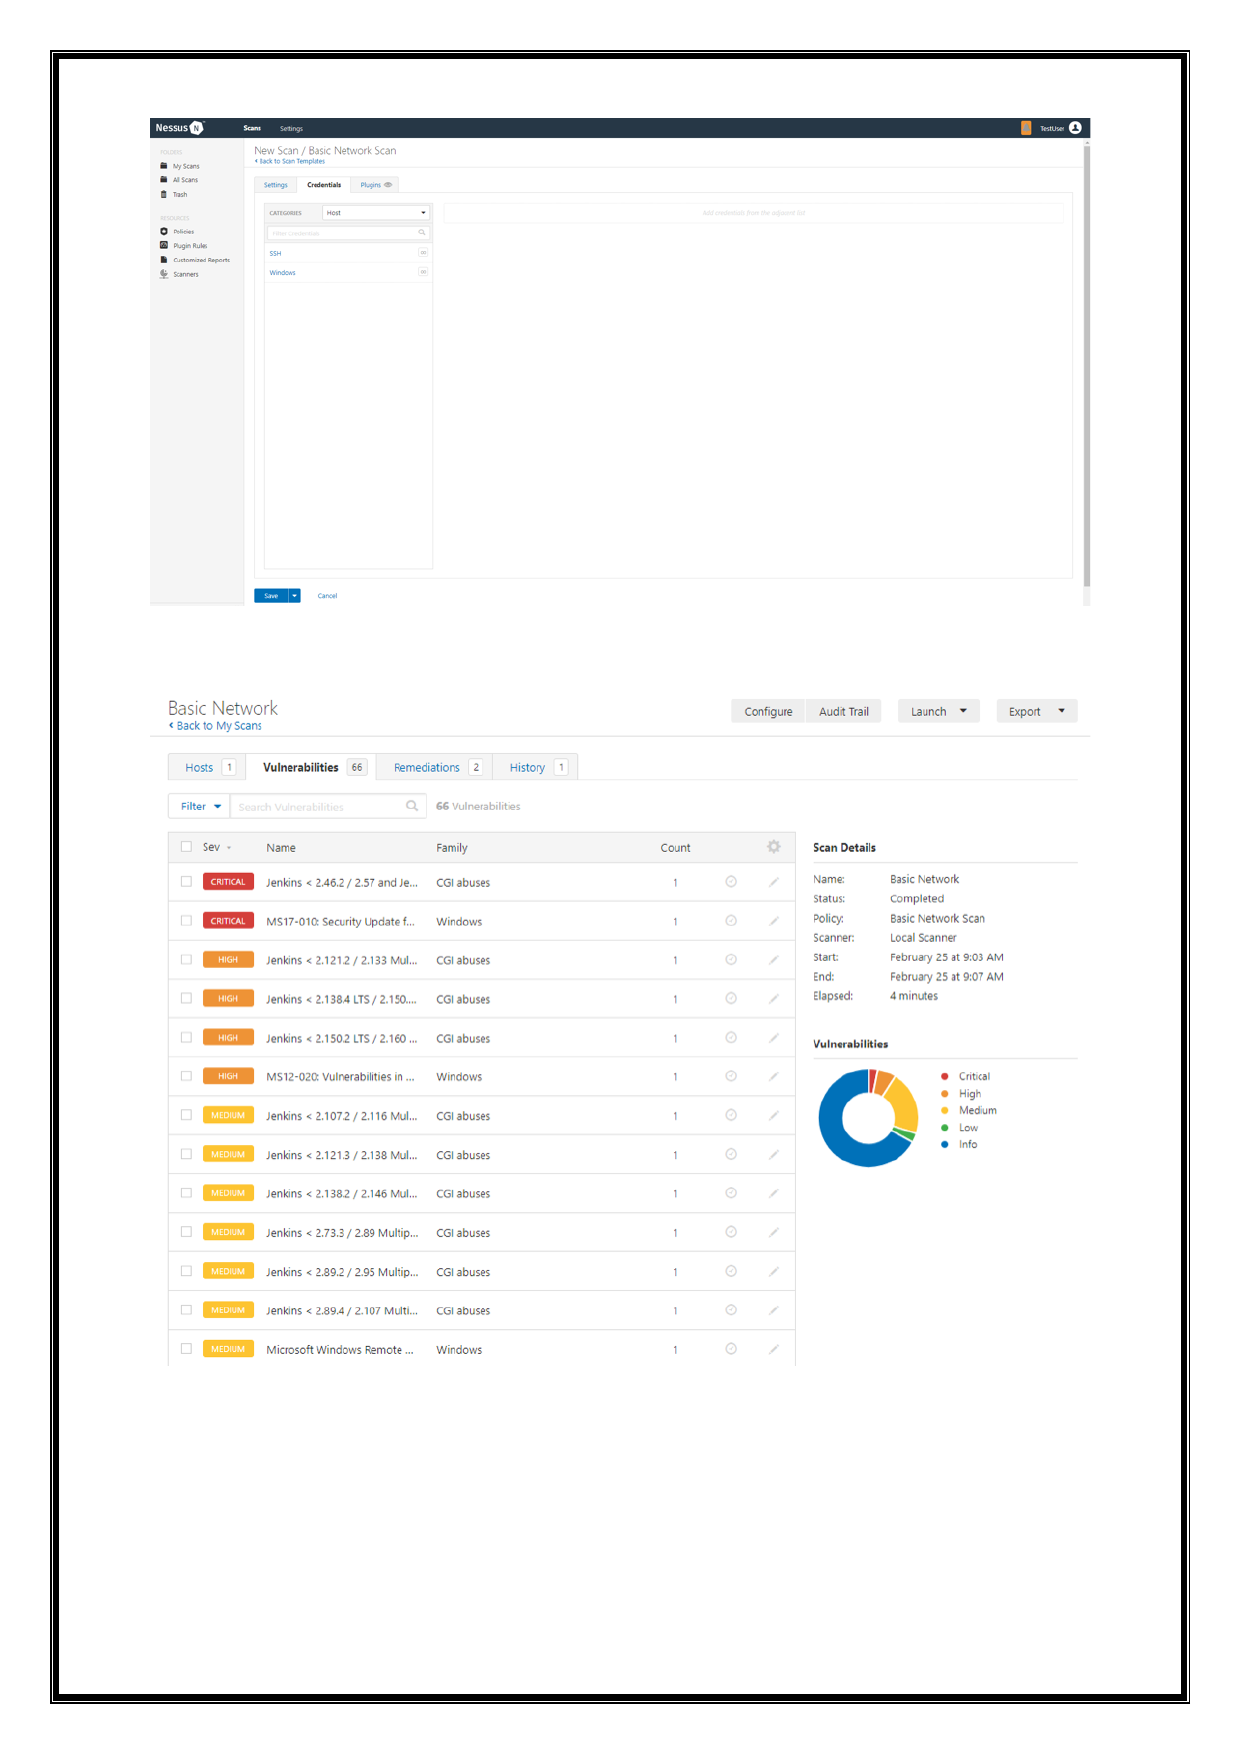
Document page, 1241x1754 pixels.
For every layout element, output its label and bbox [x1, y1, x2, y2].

picture [150, 118, 1091, 606]
picture [150, 691, 1091, 1366]
